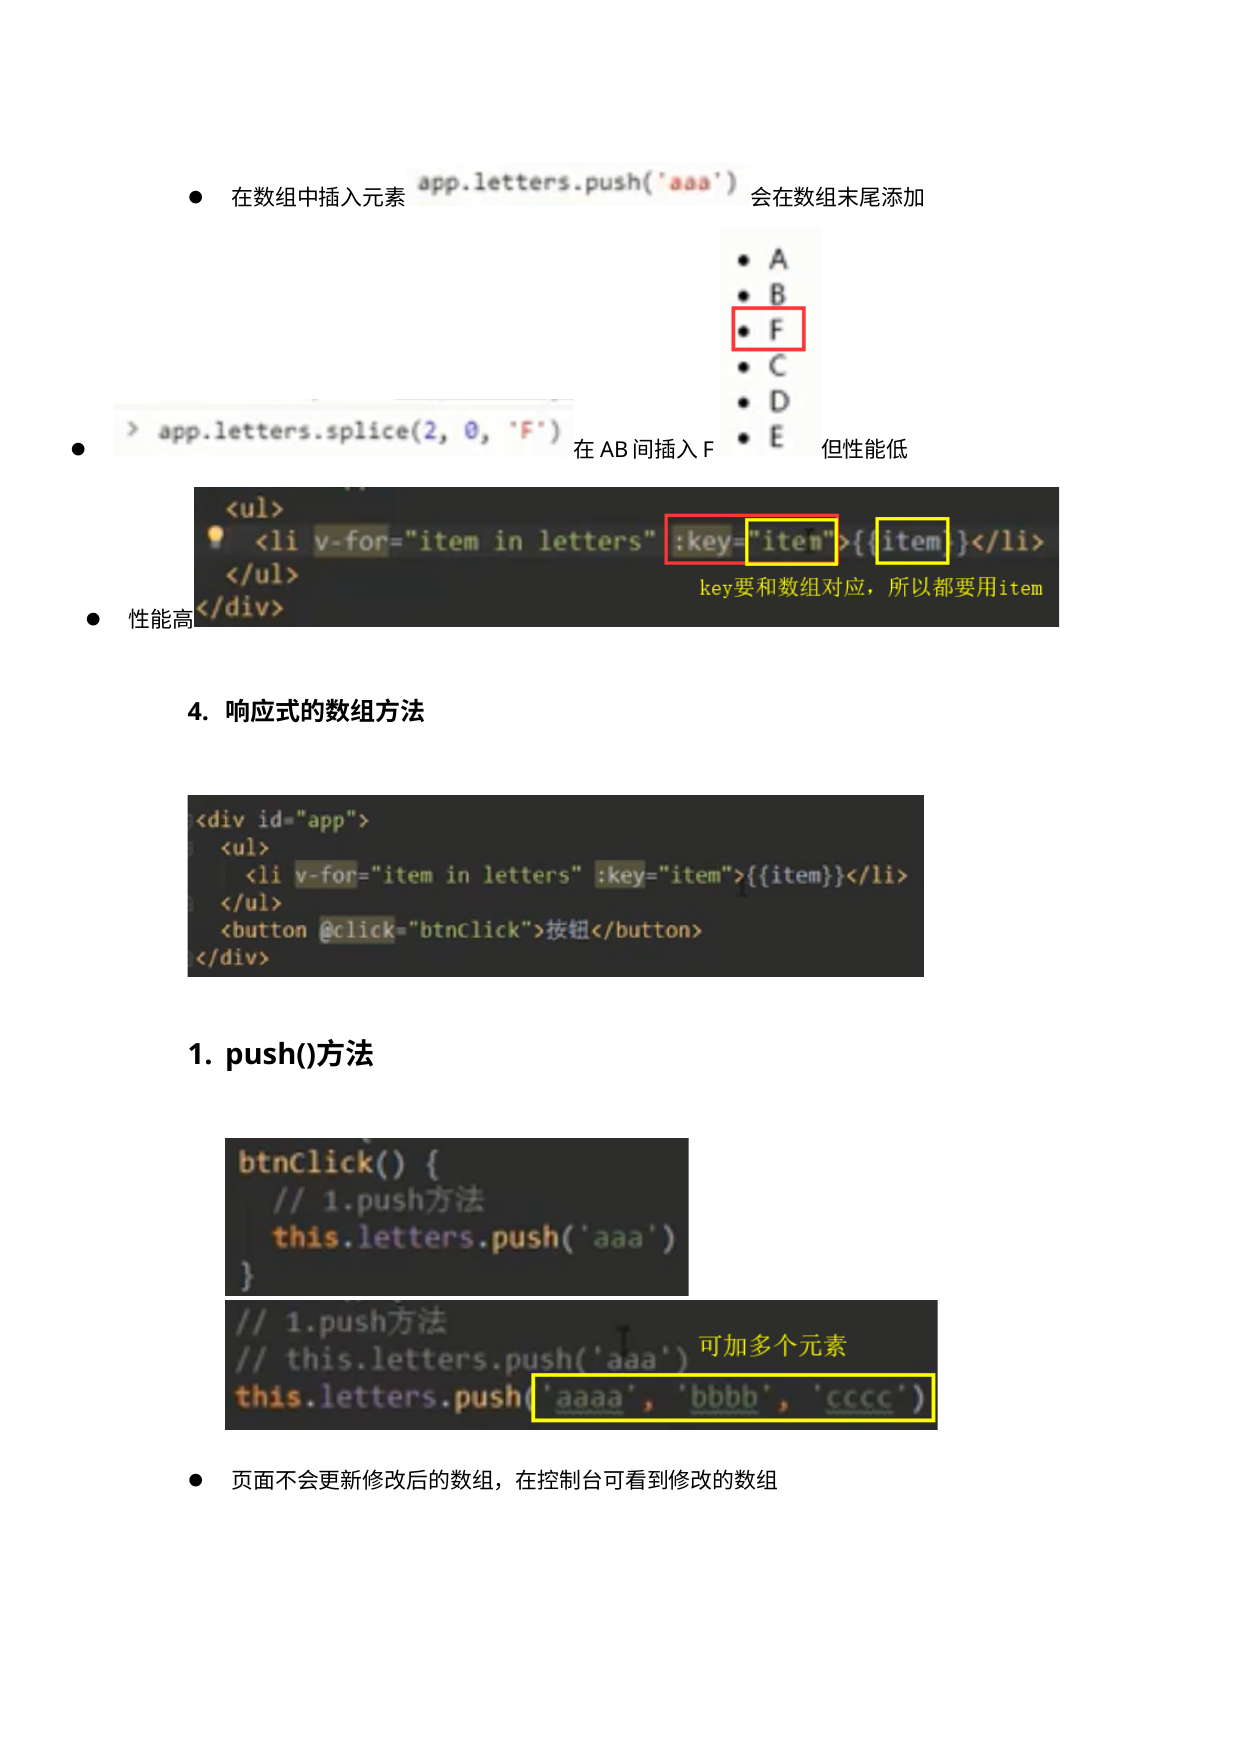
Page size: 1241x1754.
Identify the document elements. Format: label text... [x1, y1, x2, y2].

list 在AB间插入F 但性能低 [70, 227, 1053, 487]
picture [194, 487, 1060, 627]
picture [113, 399, 574, 457]
picture [187, 795, 924, 977]
picture [406, 162, 750, 206]
subtitle 响应式的数组方法 [187, 677, 1053, 742]
subtitle push()方法 [187, 1019, 1053, 1084]
picture [225, 1300, 938, 1430]
picture [225, 1138, 689, 1296]
picture [719, 227, 821, 457]
list 页面不会更新修改后的数组，在控制台可看到修改的数组 [187, 1463, 1053, 1496]
